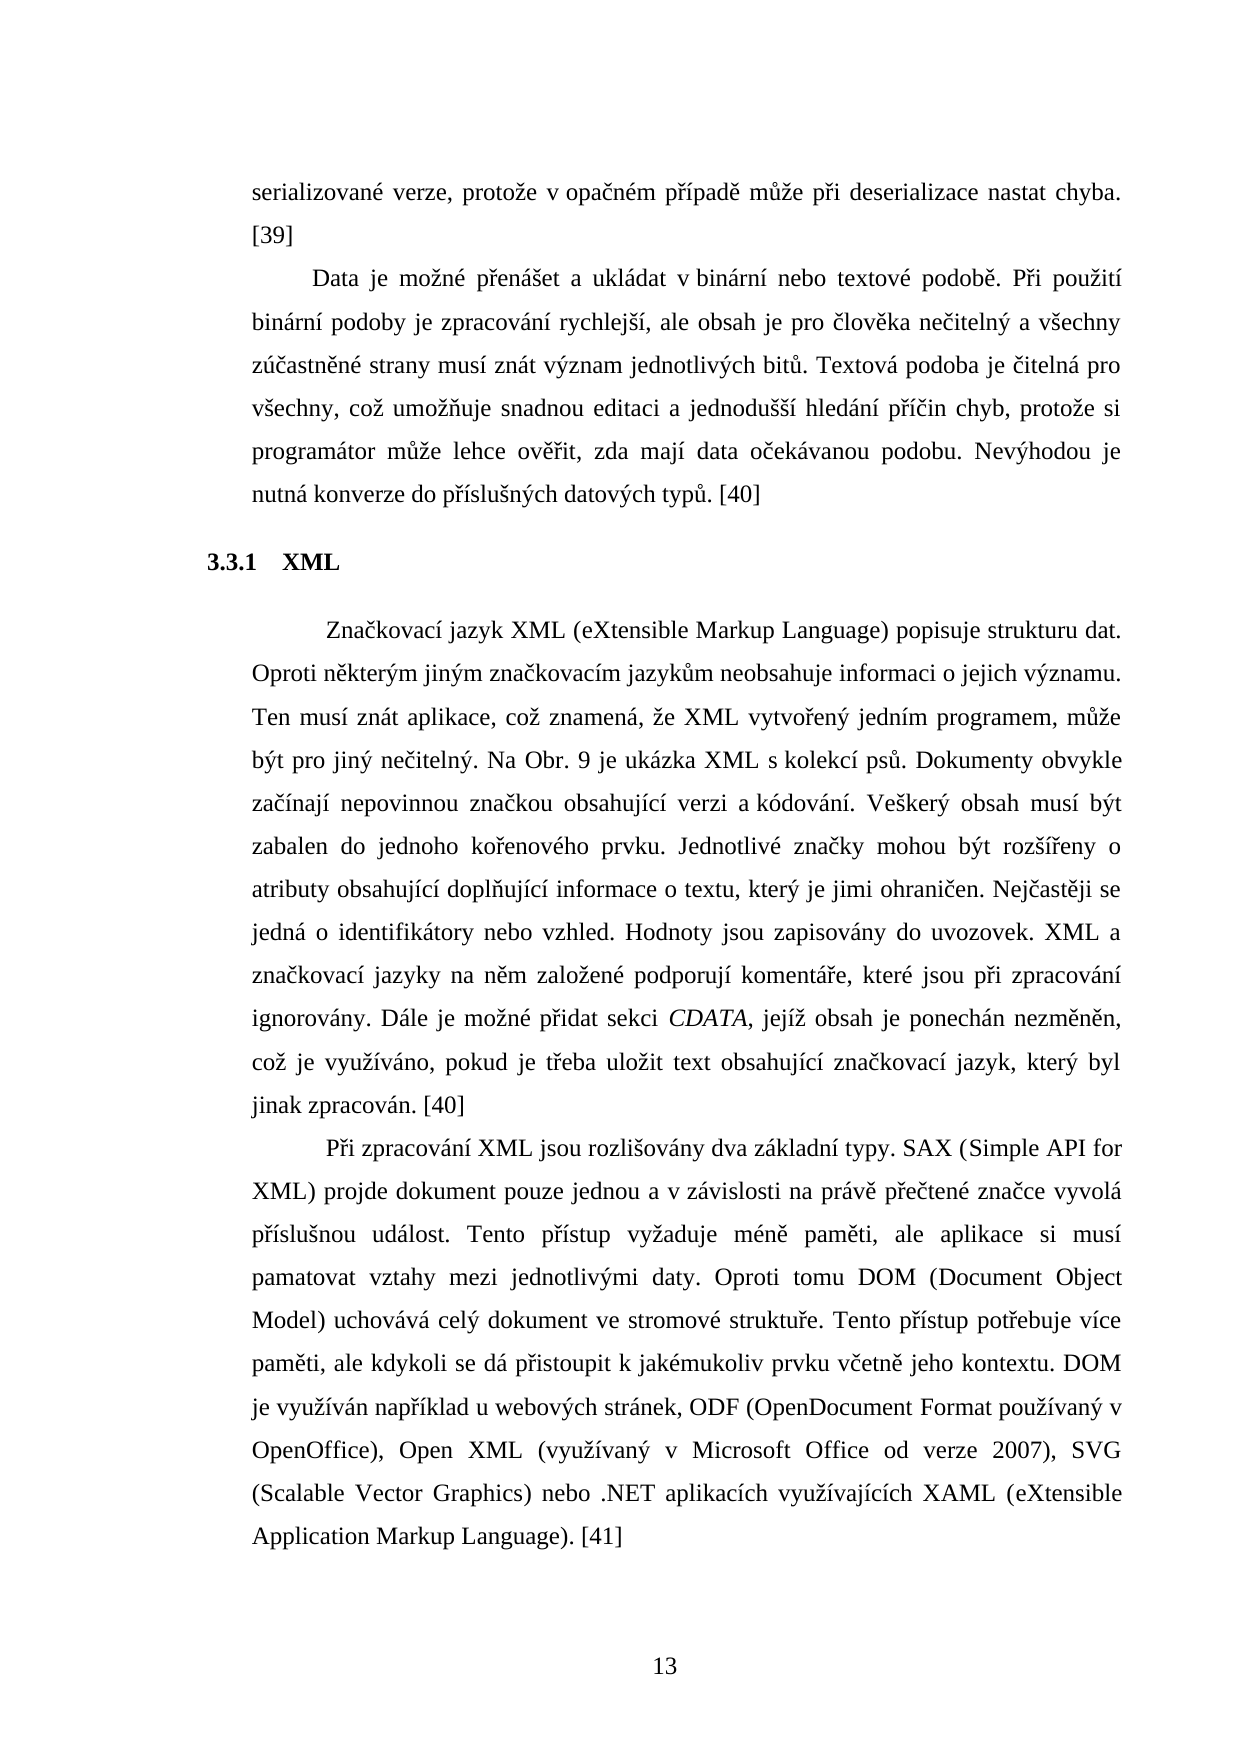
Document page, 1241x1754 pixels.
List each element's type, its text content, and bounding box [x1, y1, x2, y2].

text Značkovací jazyk XML (eXtensible Markup Language) popisuje strukturu dat. Oproti některým jiným značkovacím jazykům neobsahuje informaci o jejich významu. Ten musí znát aplikace, což znamená, že XML vytvořený jedním programem, může být pro jiný nečitelný. Na Obr. 9 je ukázka XML s kolekcí psů. Dokumenty obvykle začínají nepovinnou značkou obsahující verzi a kódování. Veškerý obsah musí být zabalen do jednoho kořenového prvku. Jednotlivé značky mohou být rozšířeny o atributy obsahující doplňující informace o textu, který je jimi ohraničen. Nejčastěji se jedná o identifikátory nebo vzhled. Hodnoty jsou zapisovány do uvozovek. XML a značkovací jazyky na něm založené podporují komentáře, které jsou při zpracování ignorovány. Dále je možné přidat sekci CDATA, jejíž obsah je ponechán nezměněn, což je využíváno, pokud je třeba uložit text obsahující značkovací jazyk, který byl jinak zpracován. [252, 615, 1122, 1118]
subtitle XML [207, 547, 1122, 576]
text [252, 177, 1122, 249]
text Data je možné přenášet a ukládat v binární nebo textové podobě. Při použití binární podoby je zpracování rychlejší, ale obsah je pro člověka nečitelný a všechny zúčastněné strany musí znát význam jednotlivých bitů. Textová podoba je čitelná pro všechny, což umožňuje snadnou editaci a jednodušší hledání příčin chyb, protože si programátor může lehce ověřit, zda mají data očekávanou podobu. Nevýhodou je nutná konverze do příslušných datových typů. [252, 263, 1122, 508]
text Při zpracování XML jsou rozlišovány dva základní typy. SAX (Simple API for XML) projde dokument pouze jednou a v závislosti na právě přečtené značce vyvolá příslušnou událost. Tento přístup vyžaduje méně paměti, ale aplikace si musí pamatovat vztahy mezi jednotlivými daty. Oproti tomu DOM (Document Object Model) uchovává celý dokument ve stromové struktuře. Tento přístup potřebuje více paměti, ale kdykoli se dá přistoupit k jakémukoliv prvku včetně jeho kontextu. DOM je využíván například u webových stránek, ODF (OpenDocument Format používaný v OpenOffice), Open XML (využívaný v Microsoft Office od verze 2007), SVG (Scalable Vector Graphics) nebo .NET aplikacích využívajících XAML (eXtensible Application Markup Language). [252, 1133, 1122, 1550]
